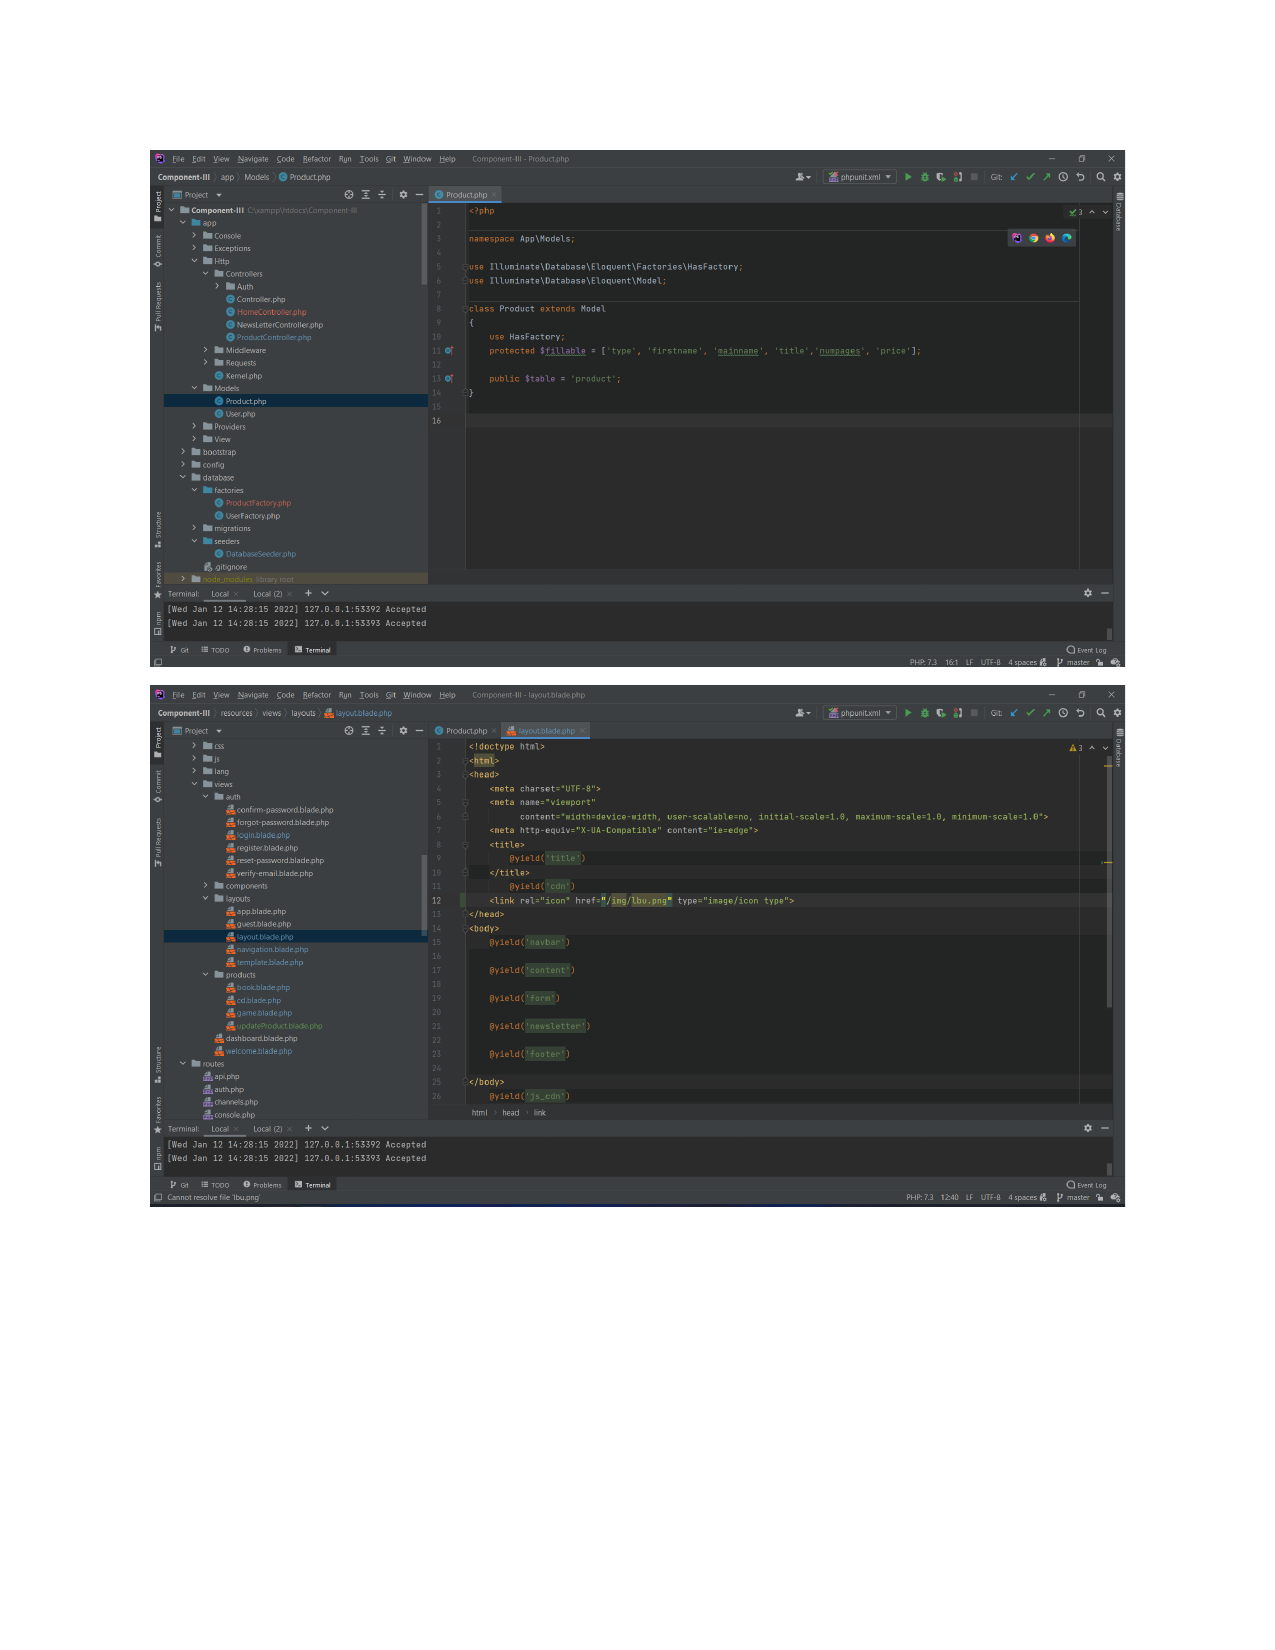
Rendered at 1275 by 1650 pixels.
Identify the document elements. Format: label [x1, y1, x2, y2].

picture [150, 150, 1125, 667]
picture [150, 685, 1125, 1207]
